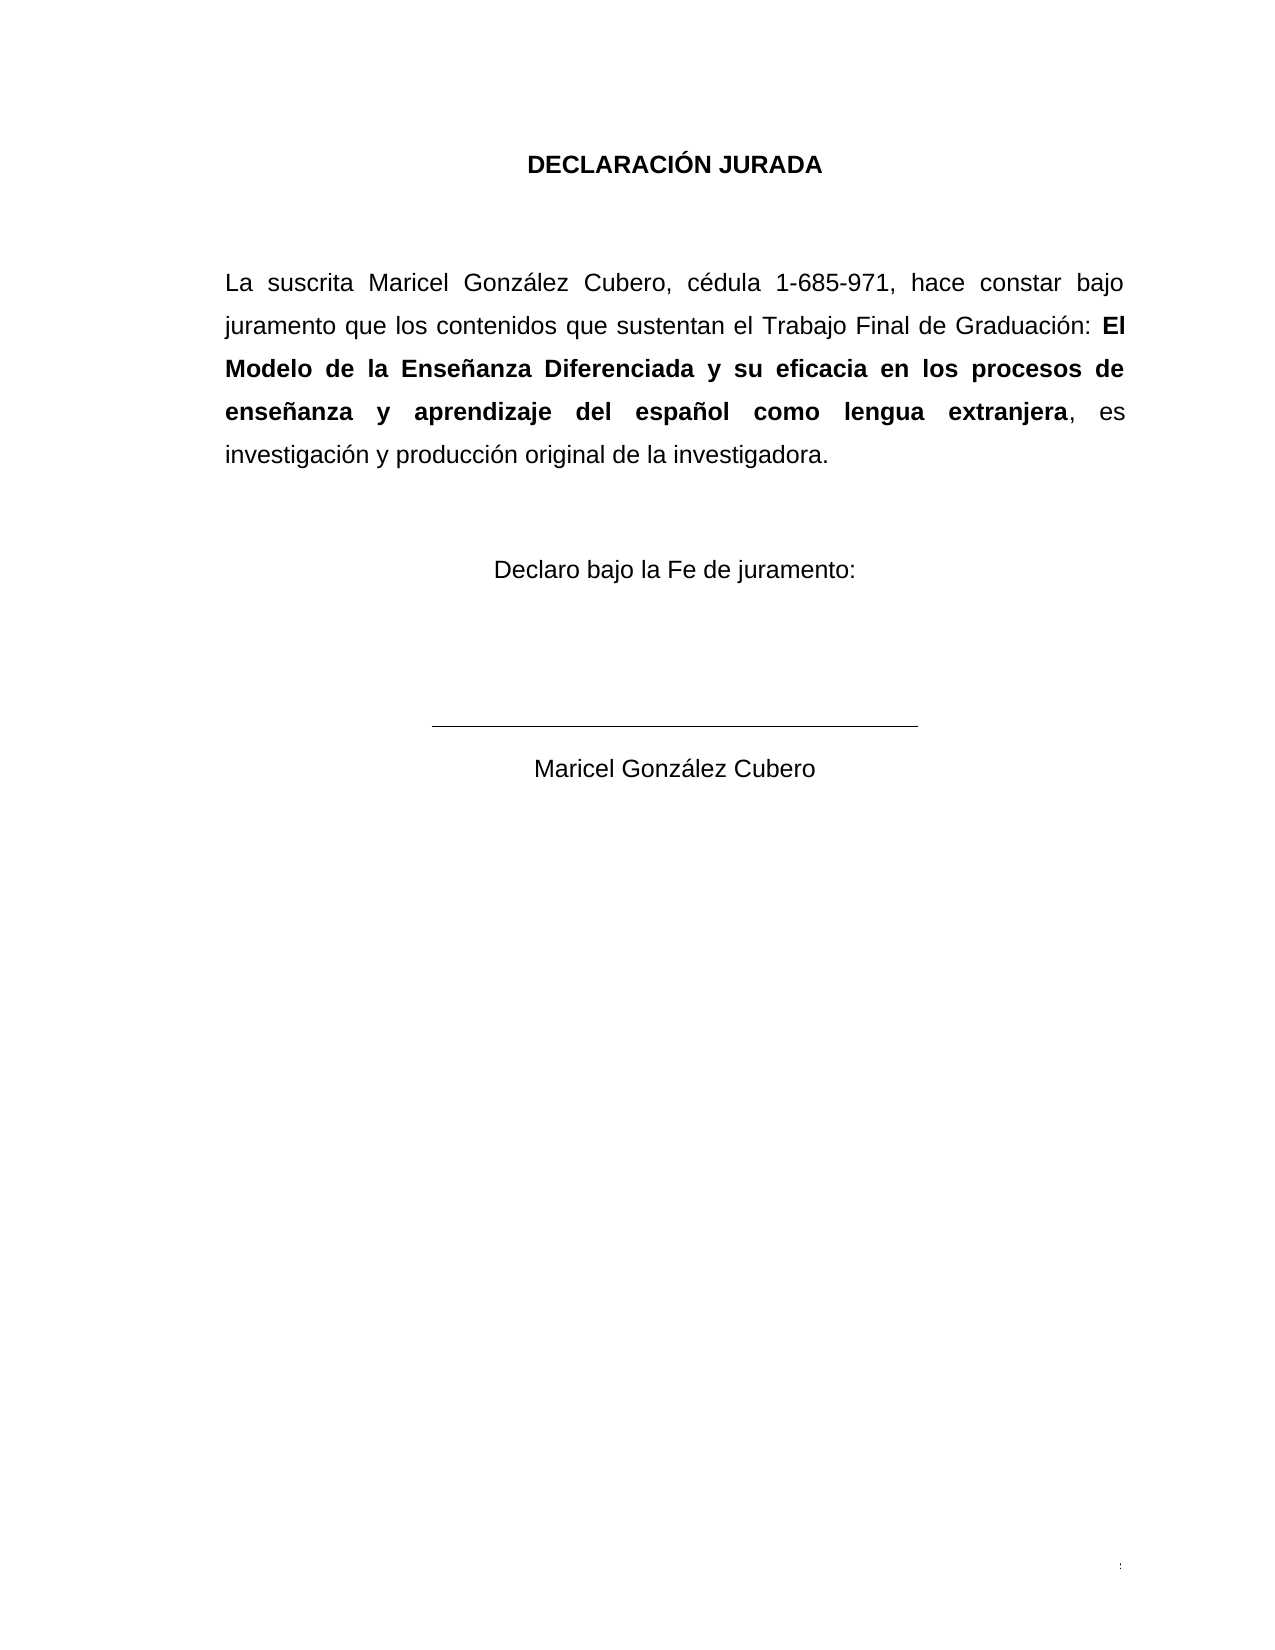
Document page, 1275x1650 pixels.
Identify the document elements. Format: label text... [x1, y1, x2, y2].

text Declaro bajo la Fe de juramento: [345, 555, 1005, 584]
text La suscrita Maricel González Cubero, cédula 1-685-971, hace constar bajo juramento que los contenidos que sustentan el Trabajo Final de Graduación: El Modelo de la Enseñanza Diferenciada y su eficacia en los procesos de enseñanza y aprendizaje del español como lengua extranjera, es investigación y producción original de la investigadora. [225, 268, 1126, 469]
text Maricel González Cubero [534, 754, 1275, 782]
subtitle DECLARACIÓN JURADA [527, 150, 1275, 178]
